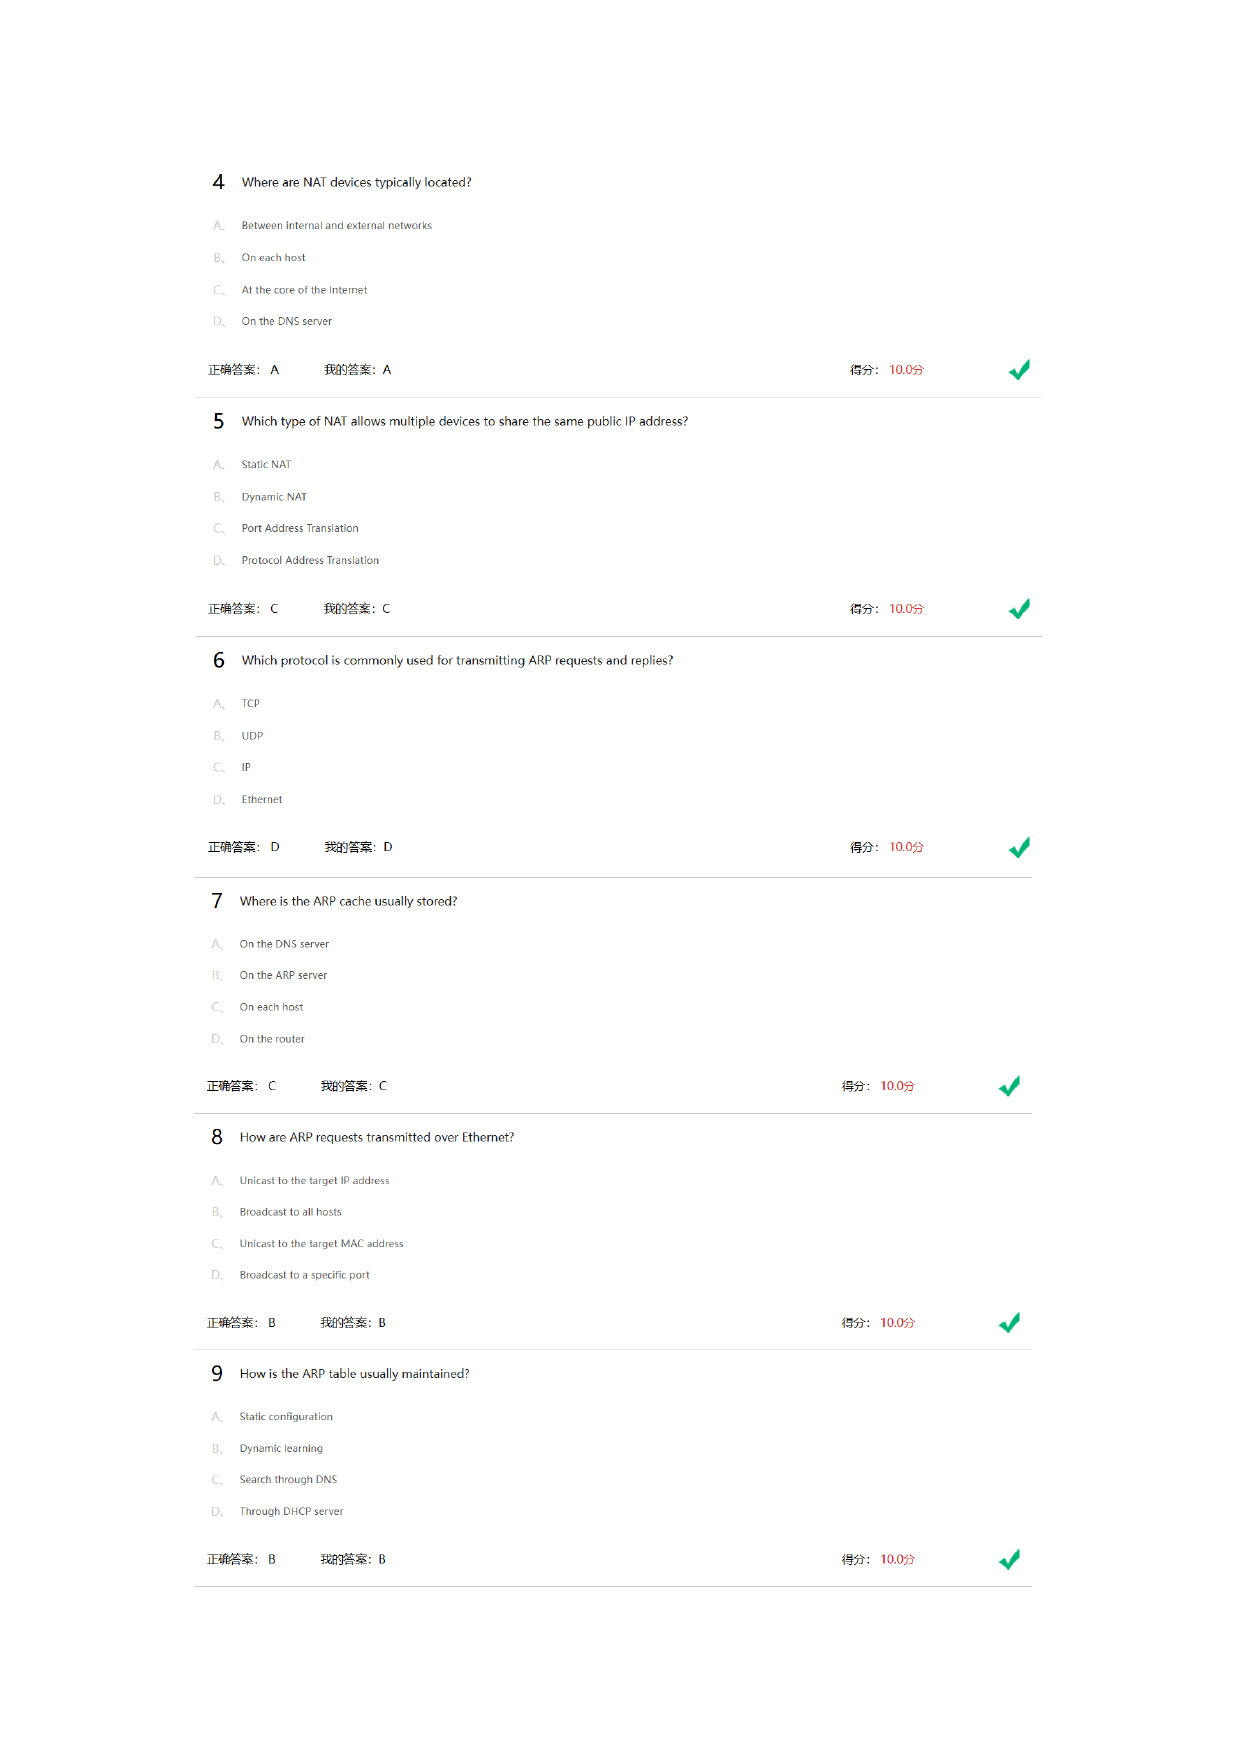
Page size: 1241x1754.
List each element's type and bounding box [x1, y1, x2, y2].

picture [187, 877, 1053, 1588]
picture [187, 162, 1053, 874]
